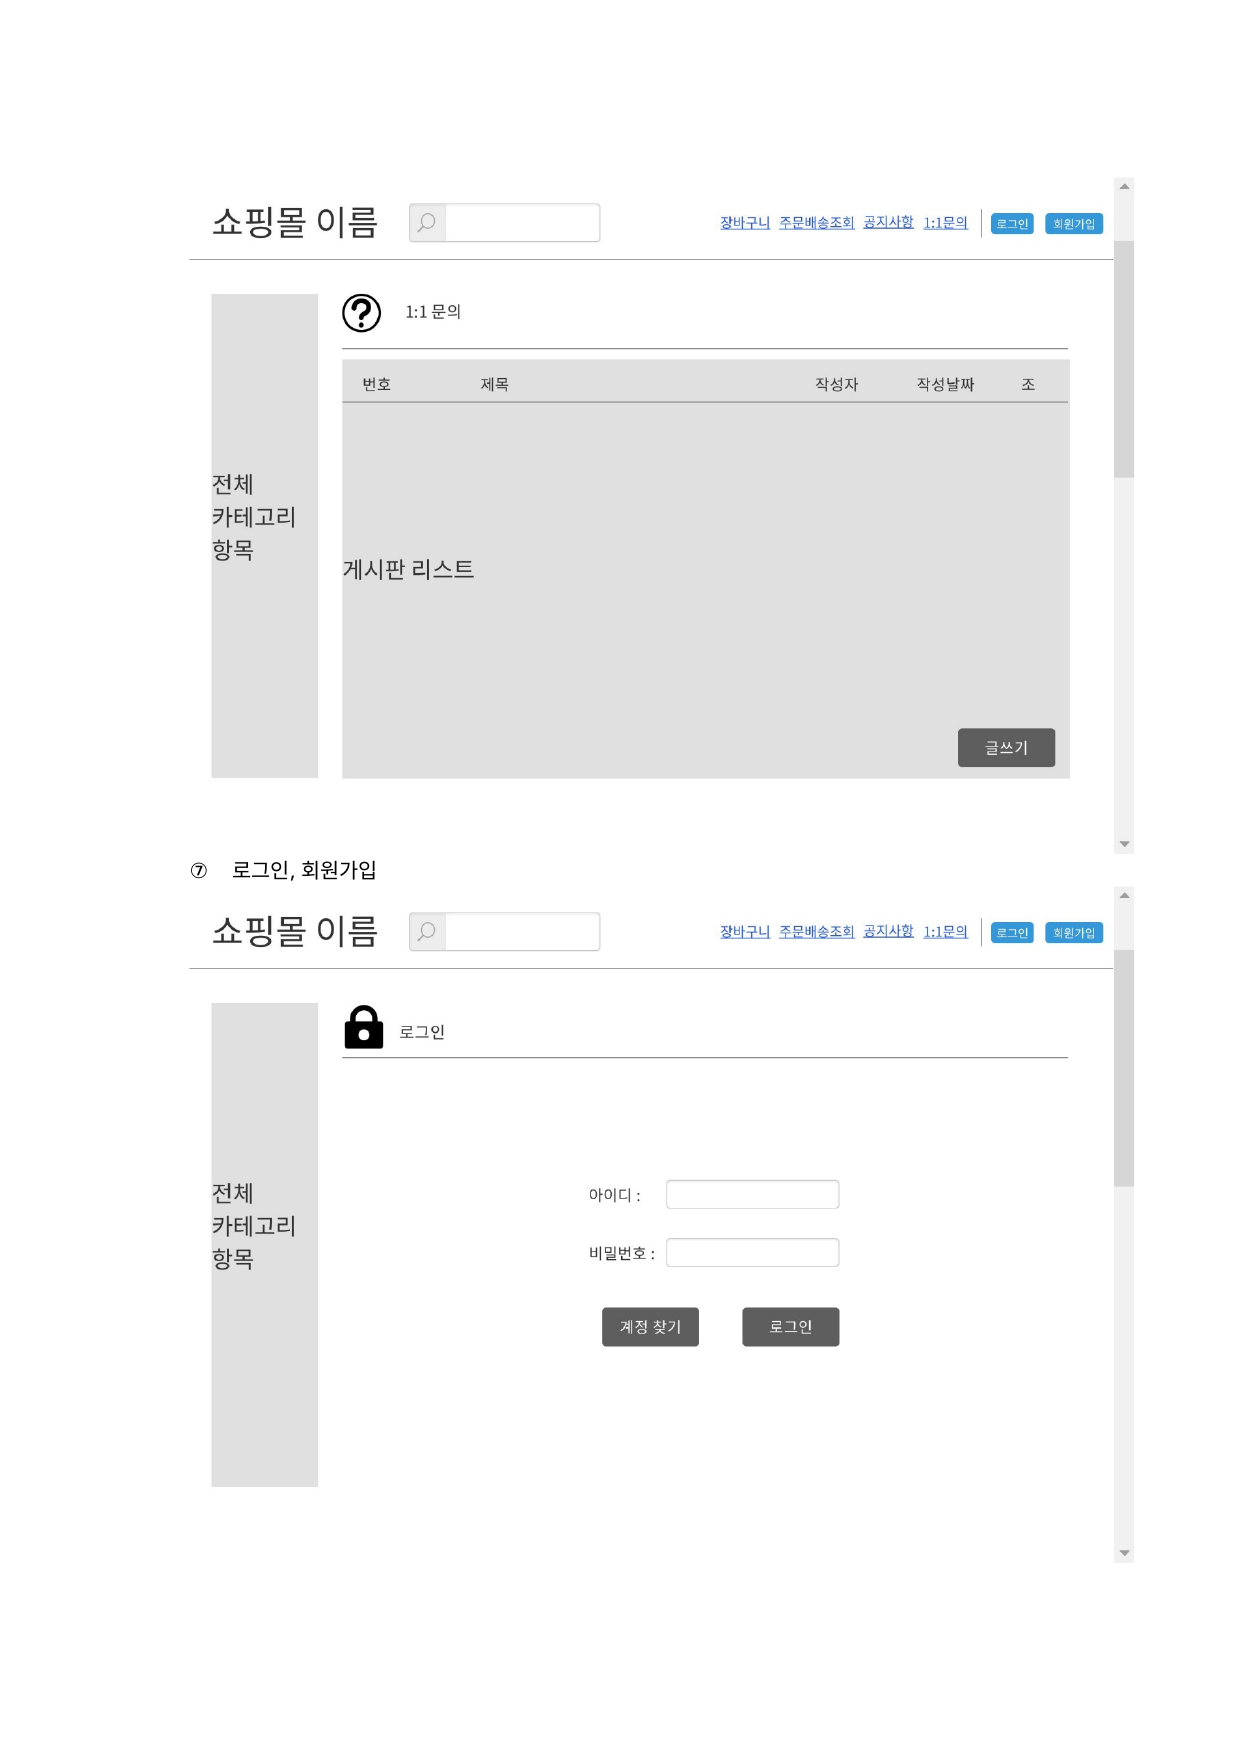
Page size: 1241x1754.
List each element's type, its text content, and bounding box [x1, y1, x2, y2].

list 로그인, 회원가입 [189, 854, 1093, 885]
picture [189, 886, 1135, 1563]
picture [189, 177, 1135, 854]
